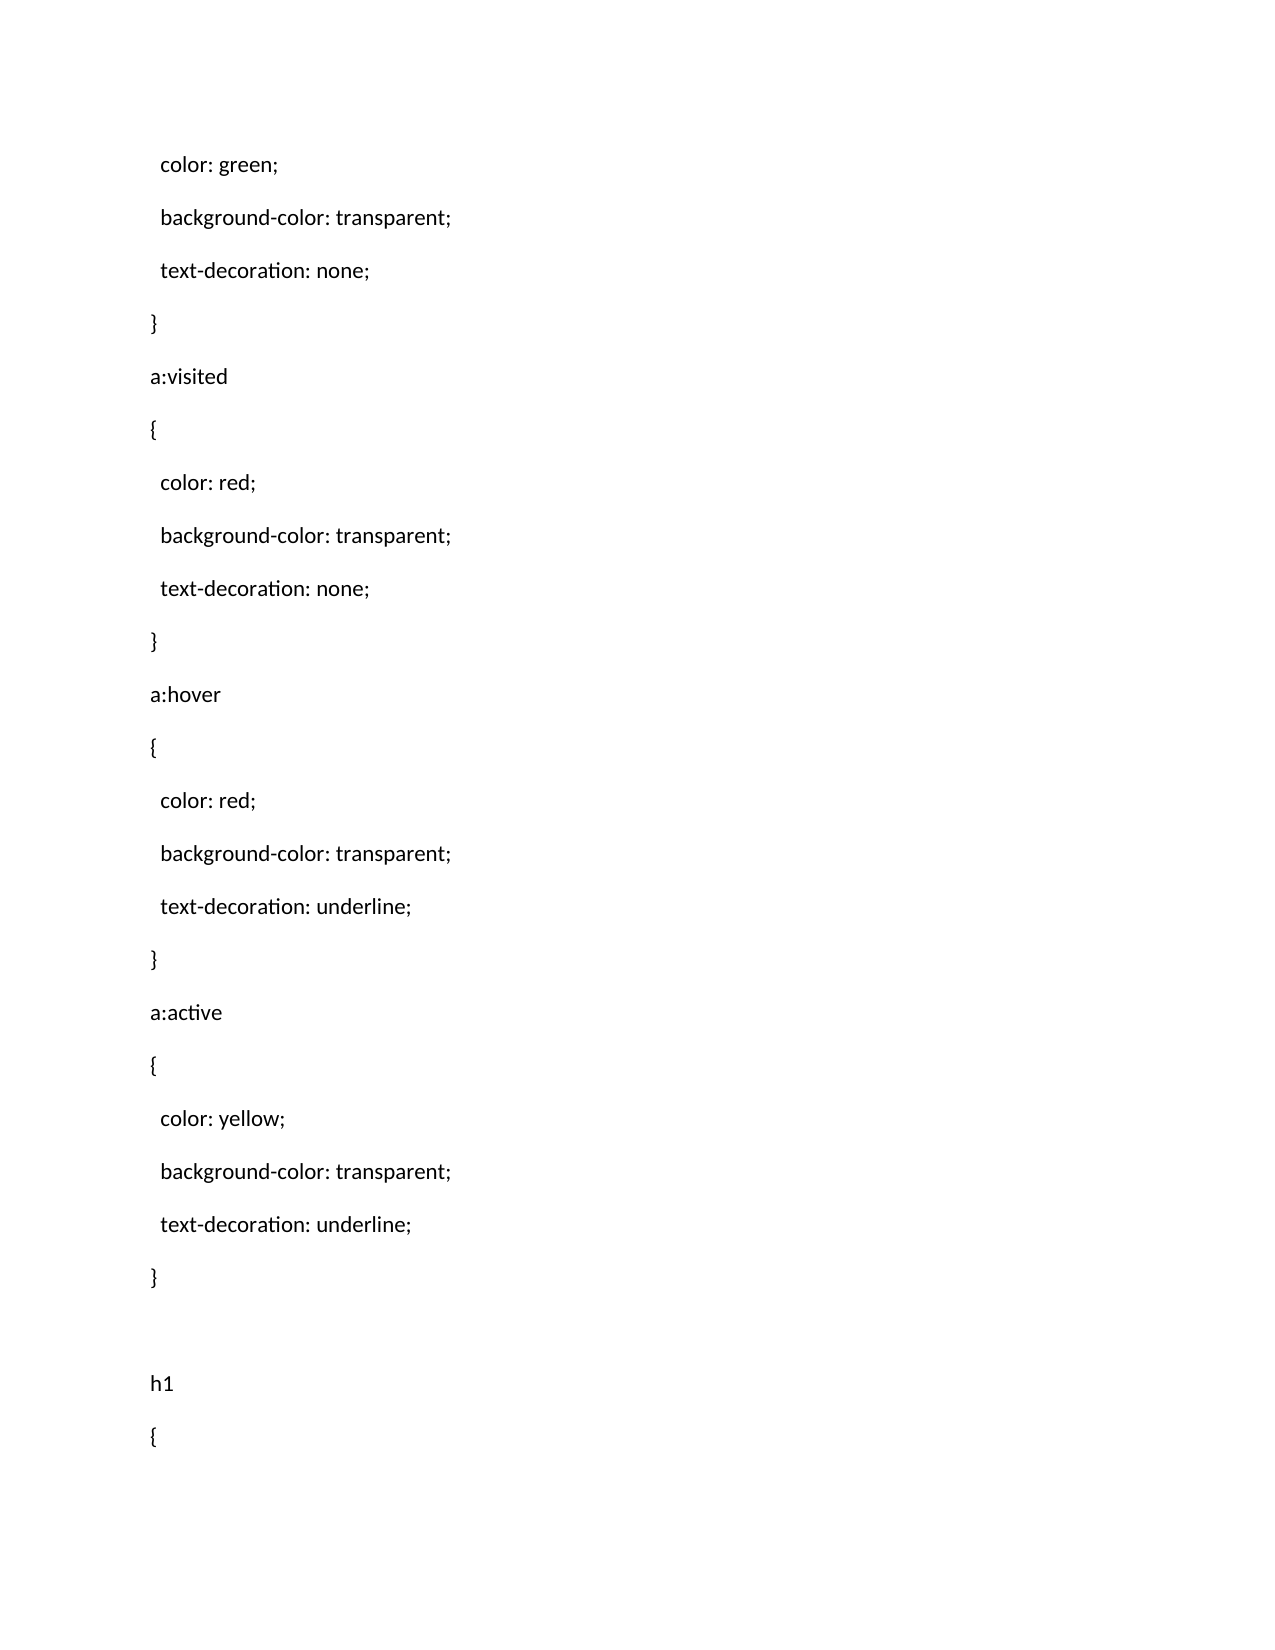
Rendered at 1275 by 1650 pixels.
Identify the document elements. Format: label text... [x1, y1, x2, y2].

text color: green; [150, 150, 1125, 178]
text } [150, 945, 1125, 973]
text text-decoration: none; [150, 574, 1125, 602]
text background-color: transparent; [150, 521, 1125, 549]
text { [150, 1422, 1125, 1451]
text { [150, 733, 1125, 761]
text a:active [150, 998, 1125, 1026]
text { [150, 415, 1125, 443]
text } [150, 309, 1125, 337]
text color: red; [150, 468, 1125, 496]
text color: red; [150, 786, 1125, 814]
text color: yellow; [150, 1104, 1125, 1132]
text a:visited [150, 362, 1125, 390]
text h1 [150, 1369, 1125, 1397]
text text-decoration: underline; [150, 1210, 1125, 1238]
text } [150, 627, 1125, 655]
text background-color: transparent; [150, 1157, 1125, 1185]
text background-color: transparent; [150, 203, 1125, 231]
text a:hover [150, 680, 1125, 708]
text } [150, 1263, 1125, 1291]
text { [150, 1051, 1125, 1079]
text background-color: transparent; [150, 839, 1125, 867]
text text-decoration: underline; [150, 892, 1125, 920]
text text-decoration: none; [150, 256, 1125, 284]
